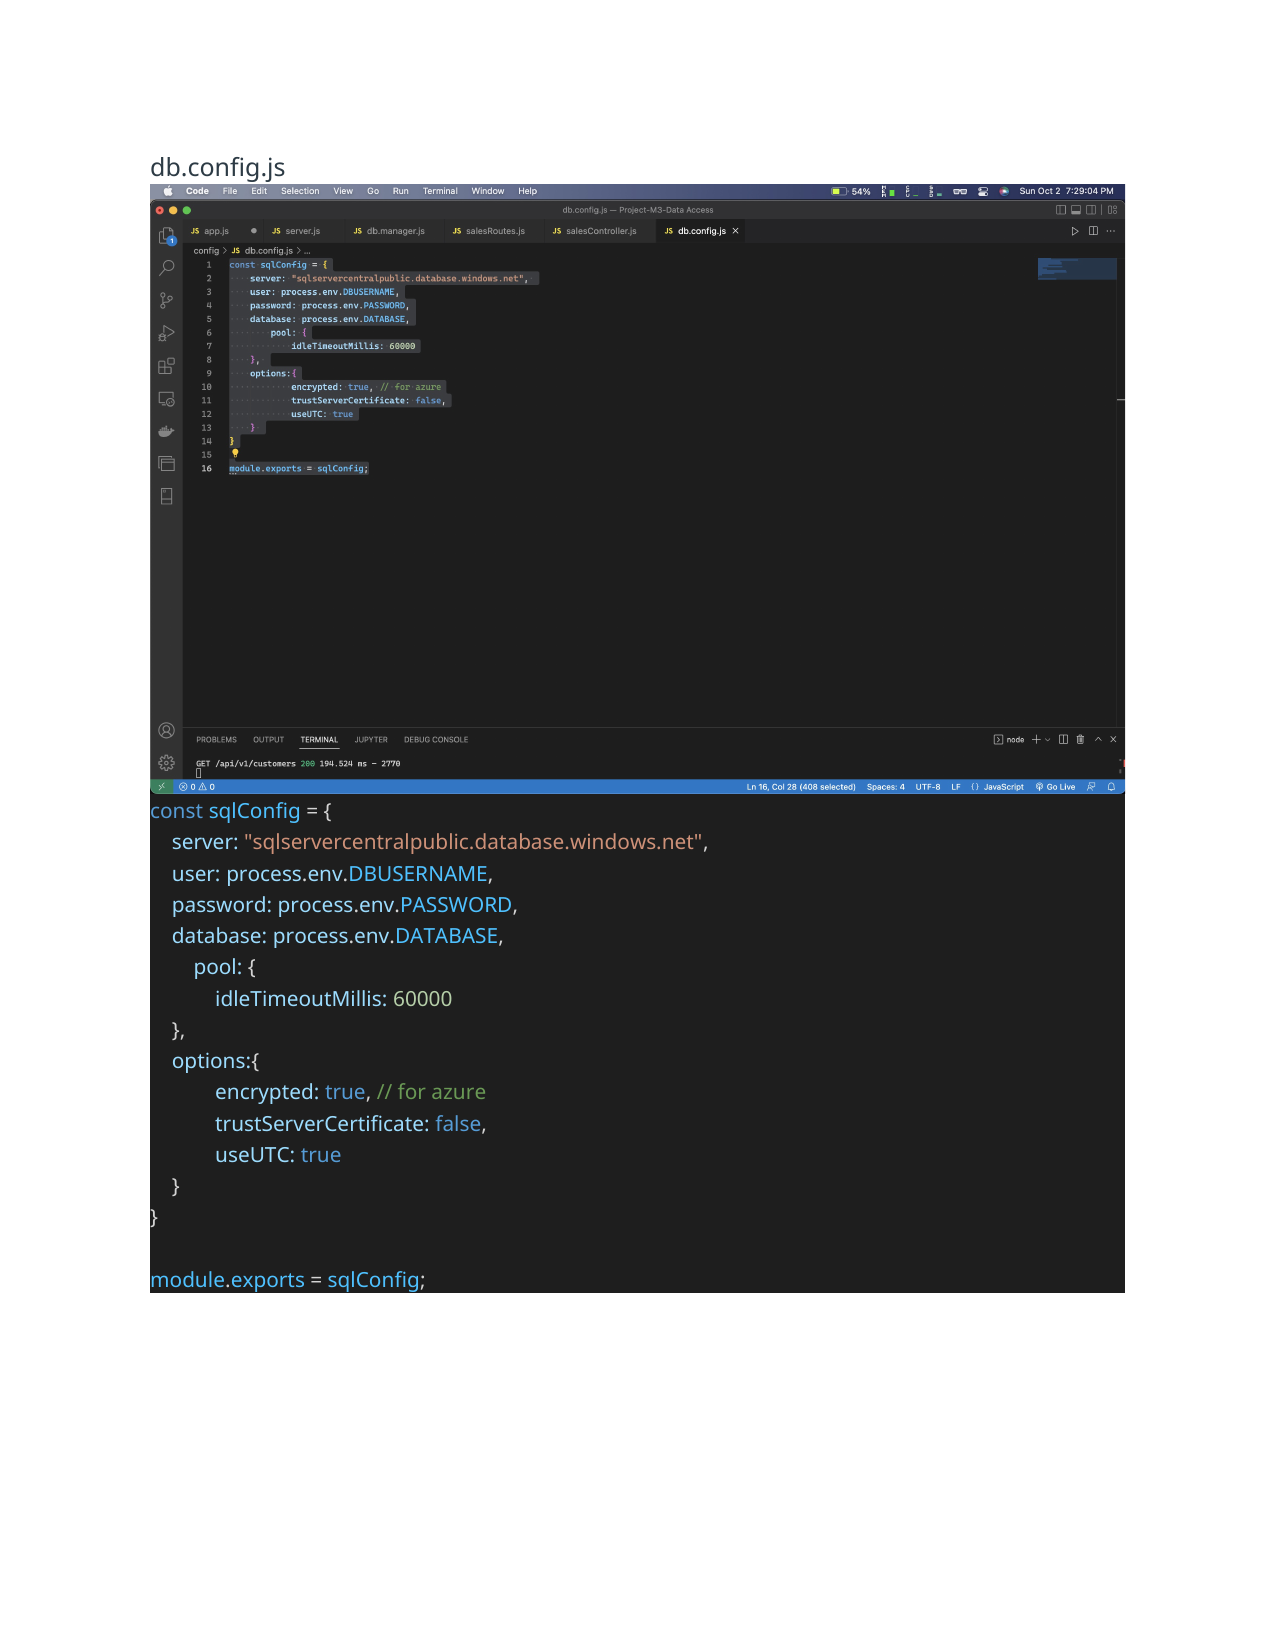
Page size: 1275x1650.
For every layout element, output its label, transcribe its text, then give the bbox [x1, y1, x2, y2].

text password: process.env.PASSWORD, [150, 887, 1125, 918]
picture [150, 184, 1125, 794]
text trustServerCertificate: false, [150, 1106, 1125, 1137]
text user: process.env.DBUSERNAME, [150, 856, 1125, 887]
text }, [150, 1012, 1125, 1043]
text module.exports = sqlConfig; [150, 1262, 1125, 1293]
text pool: { [150, 950, 1125, 981]
text server: "sqlservercentralpublic.database.windows.net", [150, 825, 1125, 856]
text database: process.env.DATABASE, [150, 918, 1125, 950]
text options:{ [150, 1043, 1125, 1075]
text encrypted: true, // for azure [150, 1075, 1125, 1106]
text idleTimeoutMillis: 60000 [150, 981, 1125, 1012]
text } [150, 1168, 1125, 1200]
text db.config.js [150, 150, 1125, 184]
text useUTC: true [150, 1137, 1125, 1168]
text const sqlConfig = { [150, 794, 1125, 825]
text } [150, 1200, 1125, 1231]
